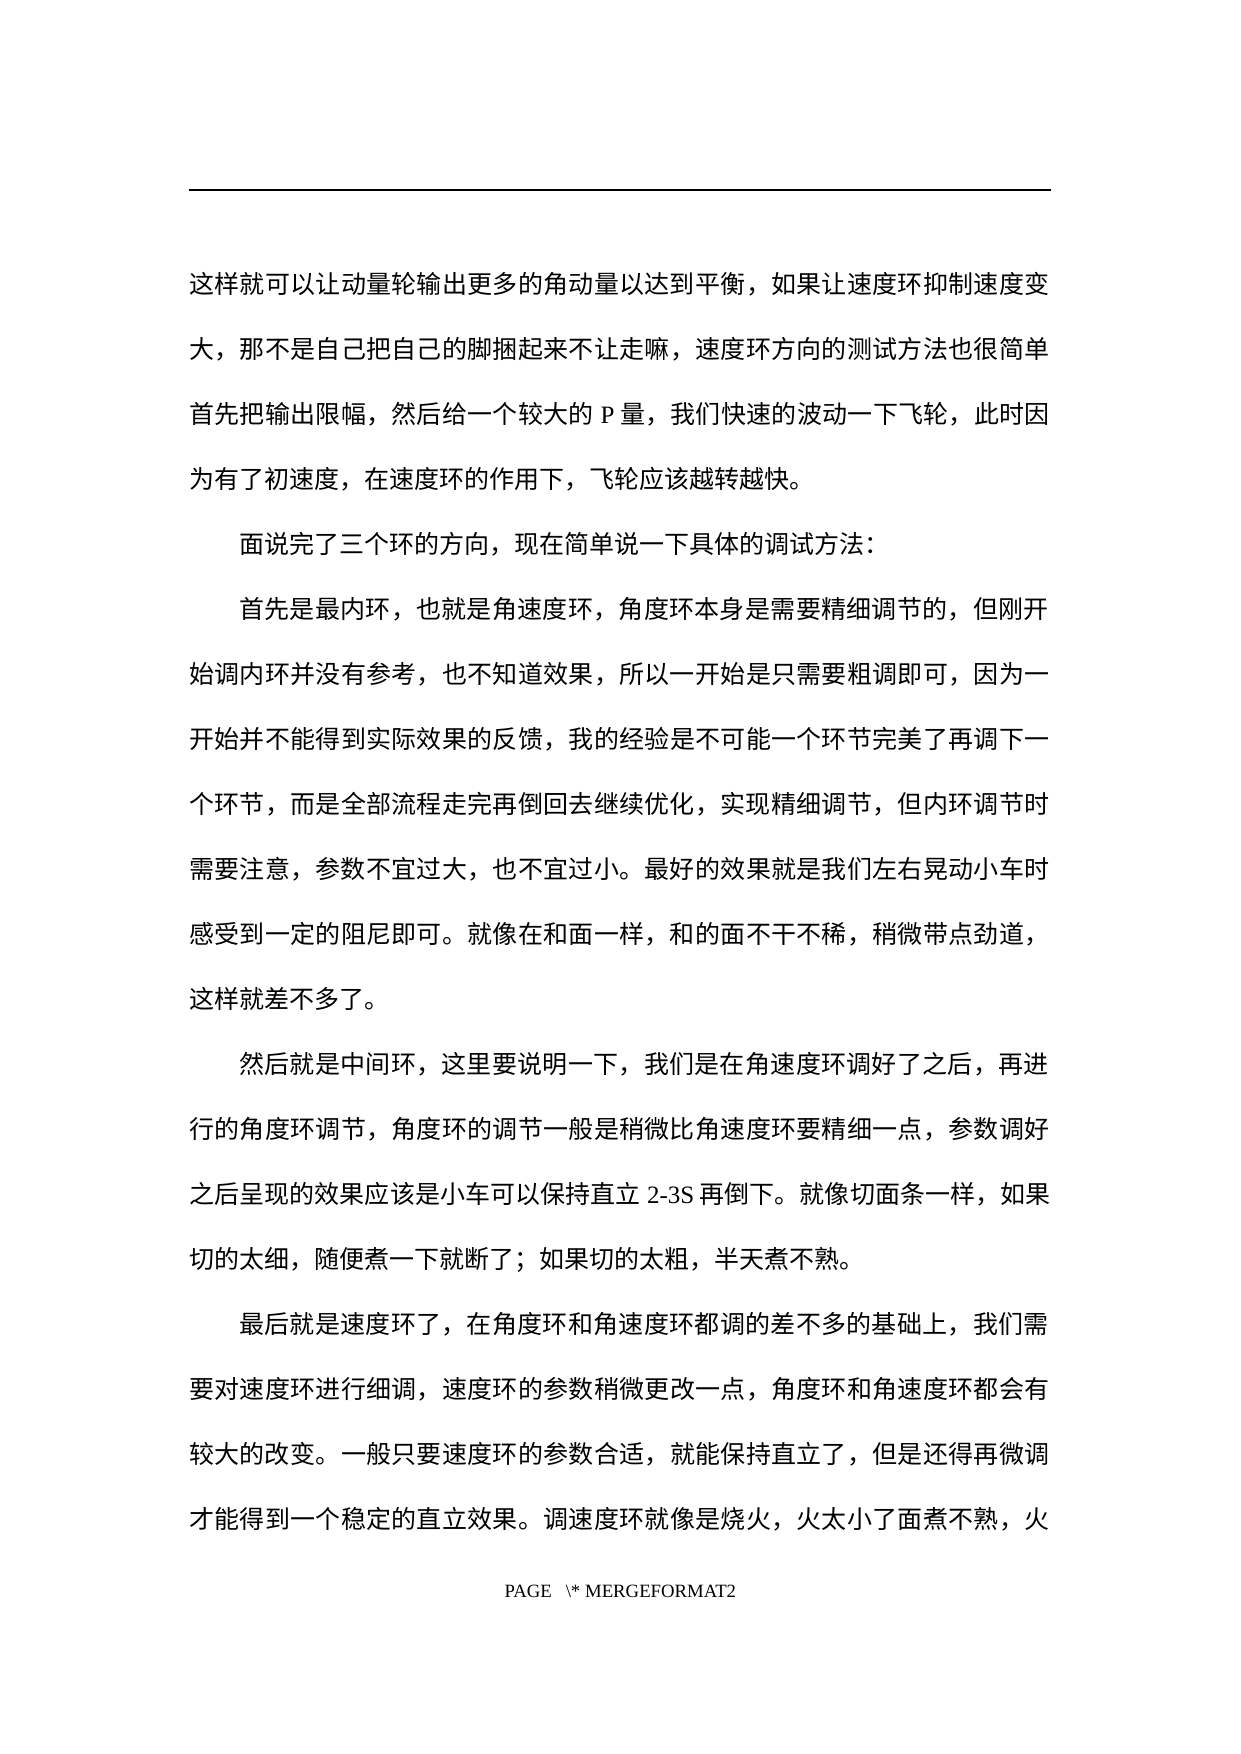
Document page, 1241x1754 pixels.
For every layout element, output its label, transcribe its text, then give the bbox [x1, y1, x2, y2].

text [189, 251, 1051, 511]
text 然后就是中间环，这里要说明一下，我们是在角速度环调好了之后，再进行的角度环调节，角度环的调节一般是稍微比角速度环要精细一点，参数调好之后呈现的效果应该是小车可以保持直立2-3S再倒下。就像切面条一样，如果切的太细，随便煮一下就断了；如果切的太粗，半天煮不熟。 [189, 1031, 1051, 1291]
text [189, 1291, 1051, 1551]
text 面说完了三个环的方向，现在简单说一下具体的调试方法： [189, 511, 1051, 576]
text 首先是最内环，也就是角速度环，角度环本身是需要精细调节的，但刚开始调内环并没有参考，也不知道效果，所以一开始是只需要粗调即可，因为一开始并不能得到实际效果的反馈，我的经验是不可能一个环节完美了再调下一个环节，而是全部流程走完再倒回去继续优化，实现精细调节，但内环调节时需要注意，参数不宜过大，也不宜过小。最好的效果就是我们左右晃动小车时，感受到一定的阻尼即可。就像在和面一样，和的面不干不稀，稍微带点劲道，这样就差不多了。 [189, 576, 1051, 1031]
